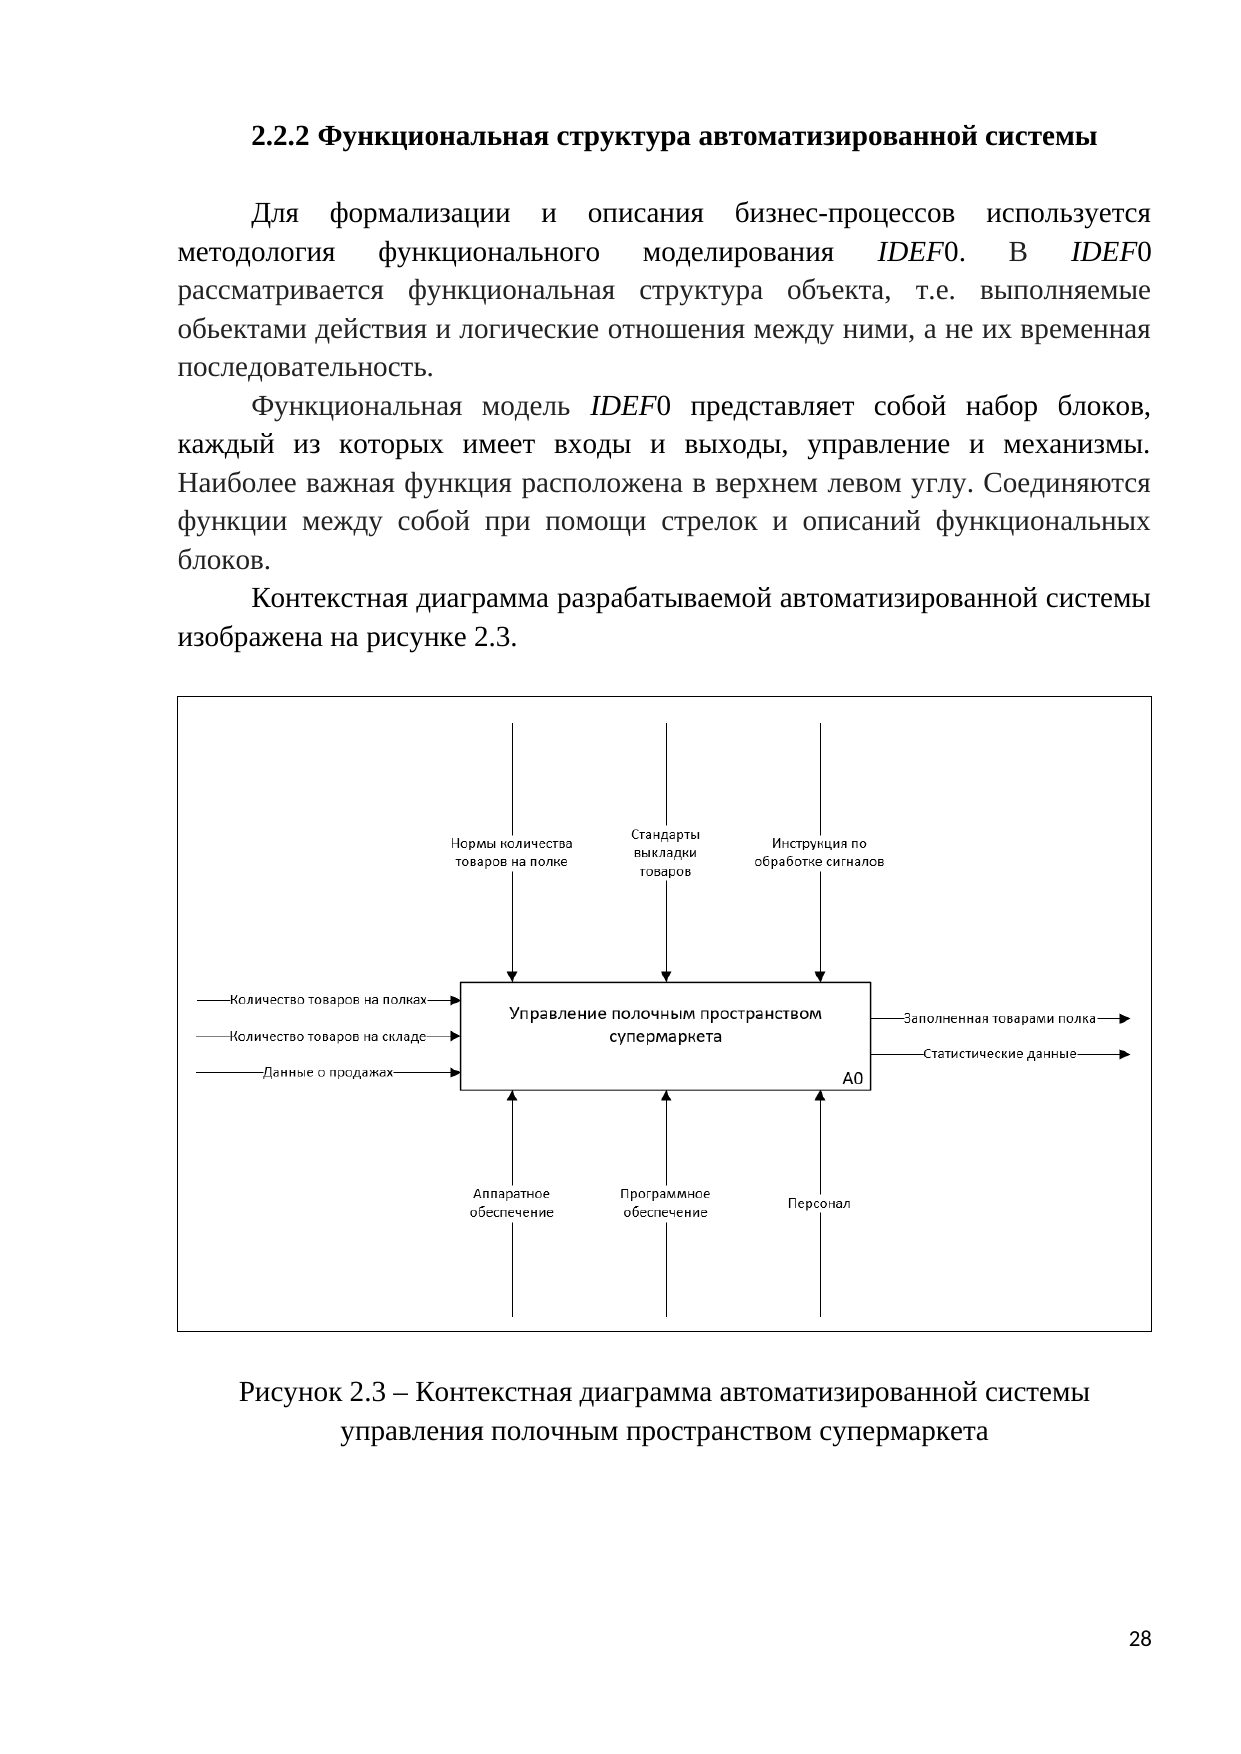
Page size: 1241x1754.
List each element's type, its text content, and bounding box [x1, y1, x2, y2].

picture [178, 697, 1151, 1331]
text Рисунок 2.3 – Контекстная диаграмма автоматизированной системы управления полочным пространством супермаркета [177, 1374, 1152, 1446]
text Для формализации и описания бизнес-процессов используется методология функционального моделирования IDEF0. В IDEF0 рассматривается функциональная структура объекта, т.е. выполняемые обьектами действия и логические отношения между ними, а не их временная последовательность. [177, 344, 1152, 383]
subtitle Функциональная структура автоматизированной системы [251, 118, 1152, 152]
text Функциональная модель IDEF0 представляет собой набор блоков, каждый из которых имеет входы и выходы, управление и механизмы. Наиболее важная функция расположена в верхнем левом углу. Соединяются функции между собой при помощи стрелок и описаний функциональных блоков. [177, 388, 1152, 465]
text Контекстная диаграмма разрабатываемой автоматизированной системы изображена на рисунке 2.3. [177, 581, 1152, 653]
text Для формализации и описания бизнес-процессов используется методология функционального моделирования IDEF0. В IDEF0 рассматривается функциональная структура объекта, т.е. выполняемые обьектами действия и логические отношения между ними, а не их временная последовательность. [177, 195, 1152, 272]
text Функциональная модель IDEF0 представляет собой набор блоков, каждый из которых имеет входы и выходы, управление и механизмы. Наиболее важная функция расположена в верхнем левом углу. Соединяются функции между собой при помощи стрелок и описаний функциональных блоков. [177, 537, 1152, 576]
